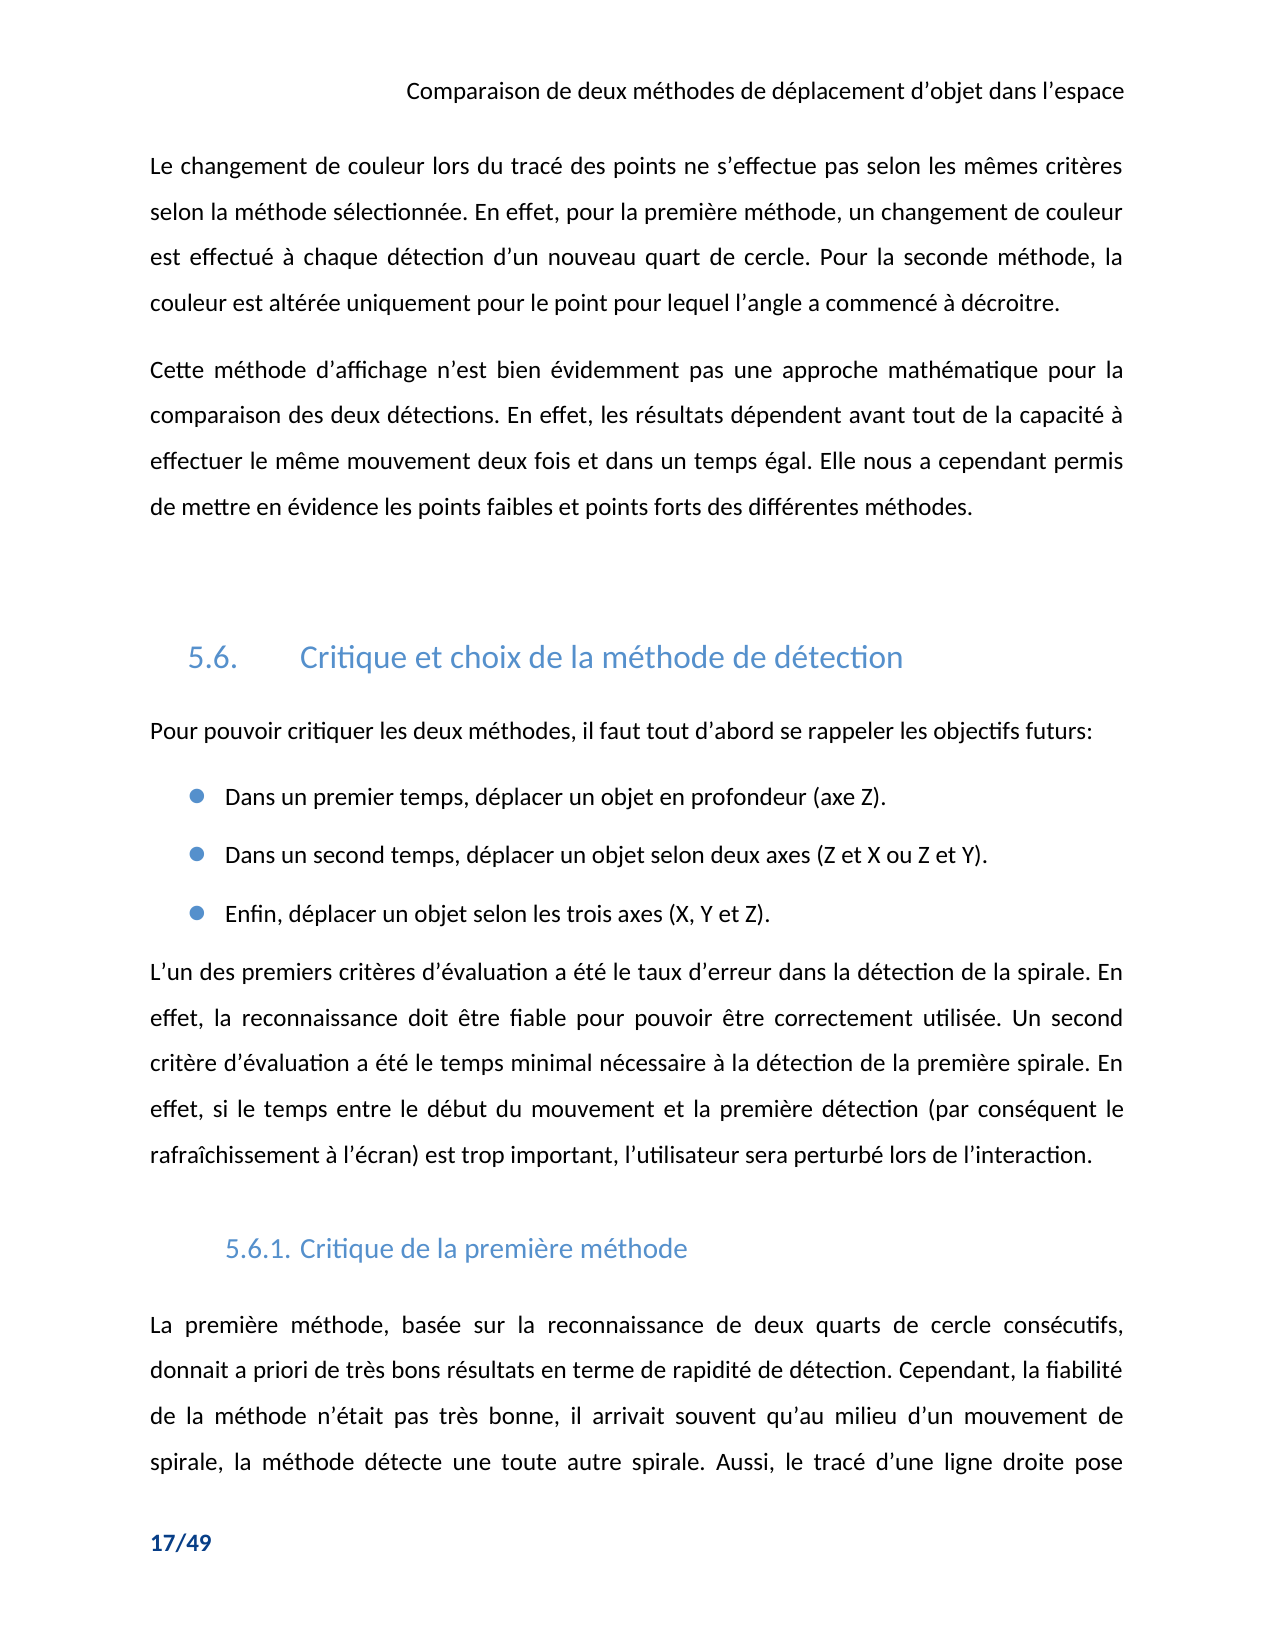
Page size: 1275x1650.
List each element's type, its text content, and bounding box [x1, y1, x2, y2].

list Dans un premier temps, déplacer un objet en profondeur (axe Z). [187, 781, 1125, 812]
text Cette méthode d’affichage n’est bien évidemment pas une approche mathématique pour la comparaison des deux détections. En effet, les résultats dépendent avant tout de la capacité à effectuer le même mouvement deux fois et dans un temps égal. Elle nous a cependant permis de mettre en évidence les points faibles et points forts des différentes méthodes. [150, 354, 1125, 521]
list Dans un second temps, déplacer un objet selon deux axes (Z et X ou Z et Y). [187, 839, 1125, 870]
text L’un des premiers critères d’évaluation a été le taux d’erreur dans la détection de la spirale. En effet, la reconnaissance doit être fiable pour pouvoir être correctement utilisée. Un second critère d’évaluation a été le temps minimal nécessaire à la détection de la première spirale. En effet, si le temps entre le début du mouvement et la première détection (par conséquent le rafraîchissement à l’écran) est trop important, l’utilisateur sera perturbé lors de l’interaction. [150, 956, 1125, 1169]
subtitle Critique de la première méthode [225, 1231, 1125, 1266]
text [150, 1309, 1125, 1477]
list Enfin, déplacer un objet selon les trois axes (X, Y et Z). [187, 898, 1125, 928]
text Le changement de couleur lors du tracé des points ne s’effectue pas selon les mêmes critères selon la méthode sélectionnée. En effet, pour la première méthode, un changement de couleur est effectué à chaque détection d’un nouveau quart de cercle. Pour la seconde méthode, la couleur est altérée uniquement pour le point pour lequel l’angle a commencé à décroitre. [150, 150, 1125, 318]
text Pour pouvoir critiquer les deux méthodes, il faut tout d’abord se rappeler les objectifs futurs: [150, 715, 1125, 745]
subtitle Critique et choix de la méthode de détection [187, 637, 1125, 677]
